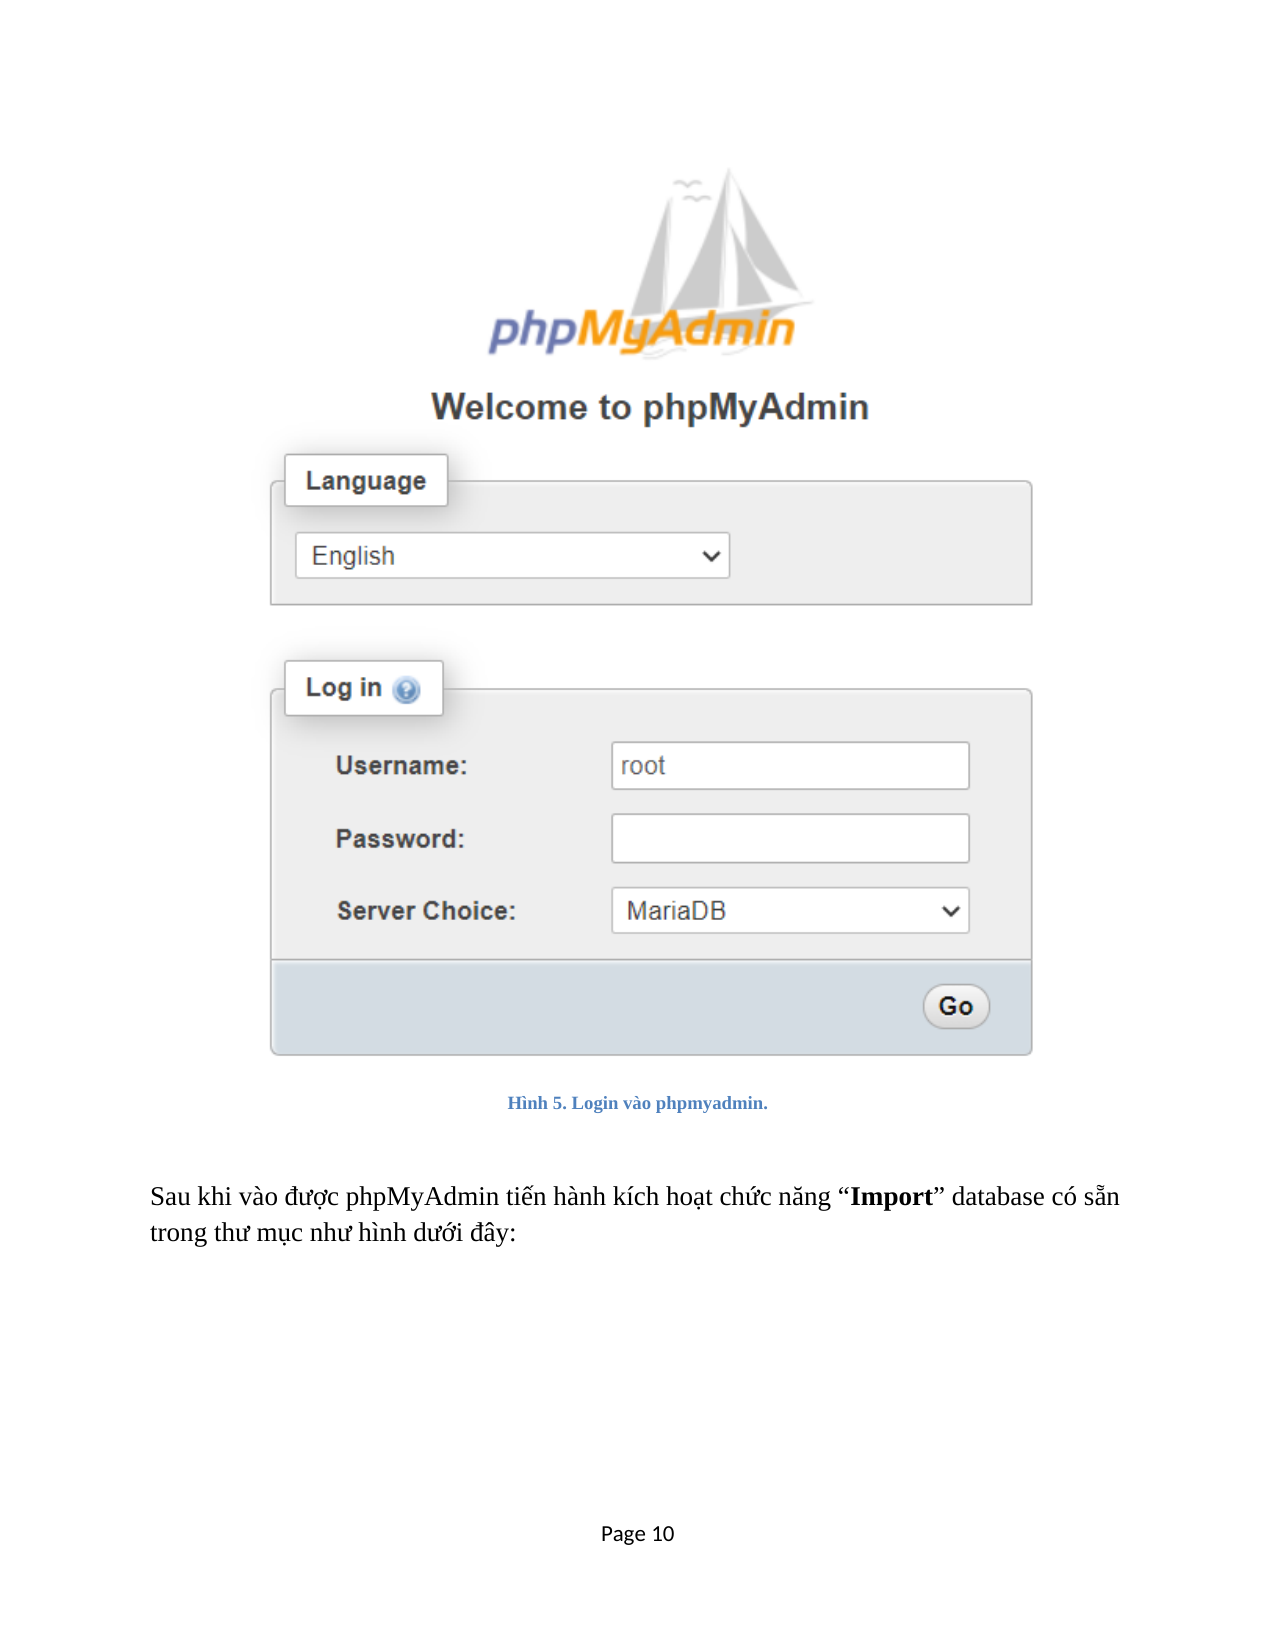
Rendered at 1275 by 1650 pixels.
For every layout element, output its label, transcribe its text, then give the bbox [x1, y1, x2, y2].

text Hình 5. Login vào phpmyadmin. [150, 1092, 1125, 1113]
picture [215, 150, 1060, 1067]
text Sau khi vào được phpMyAdmin tiến hành kích hoạt chức năng “Import” database có sẵn trong thư mục như hình dưới đây: [150, 1180, 1125, 1247]
